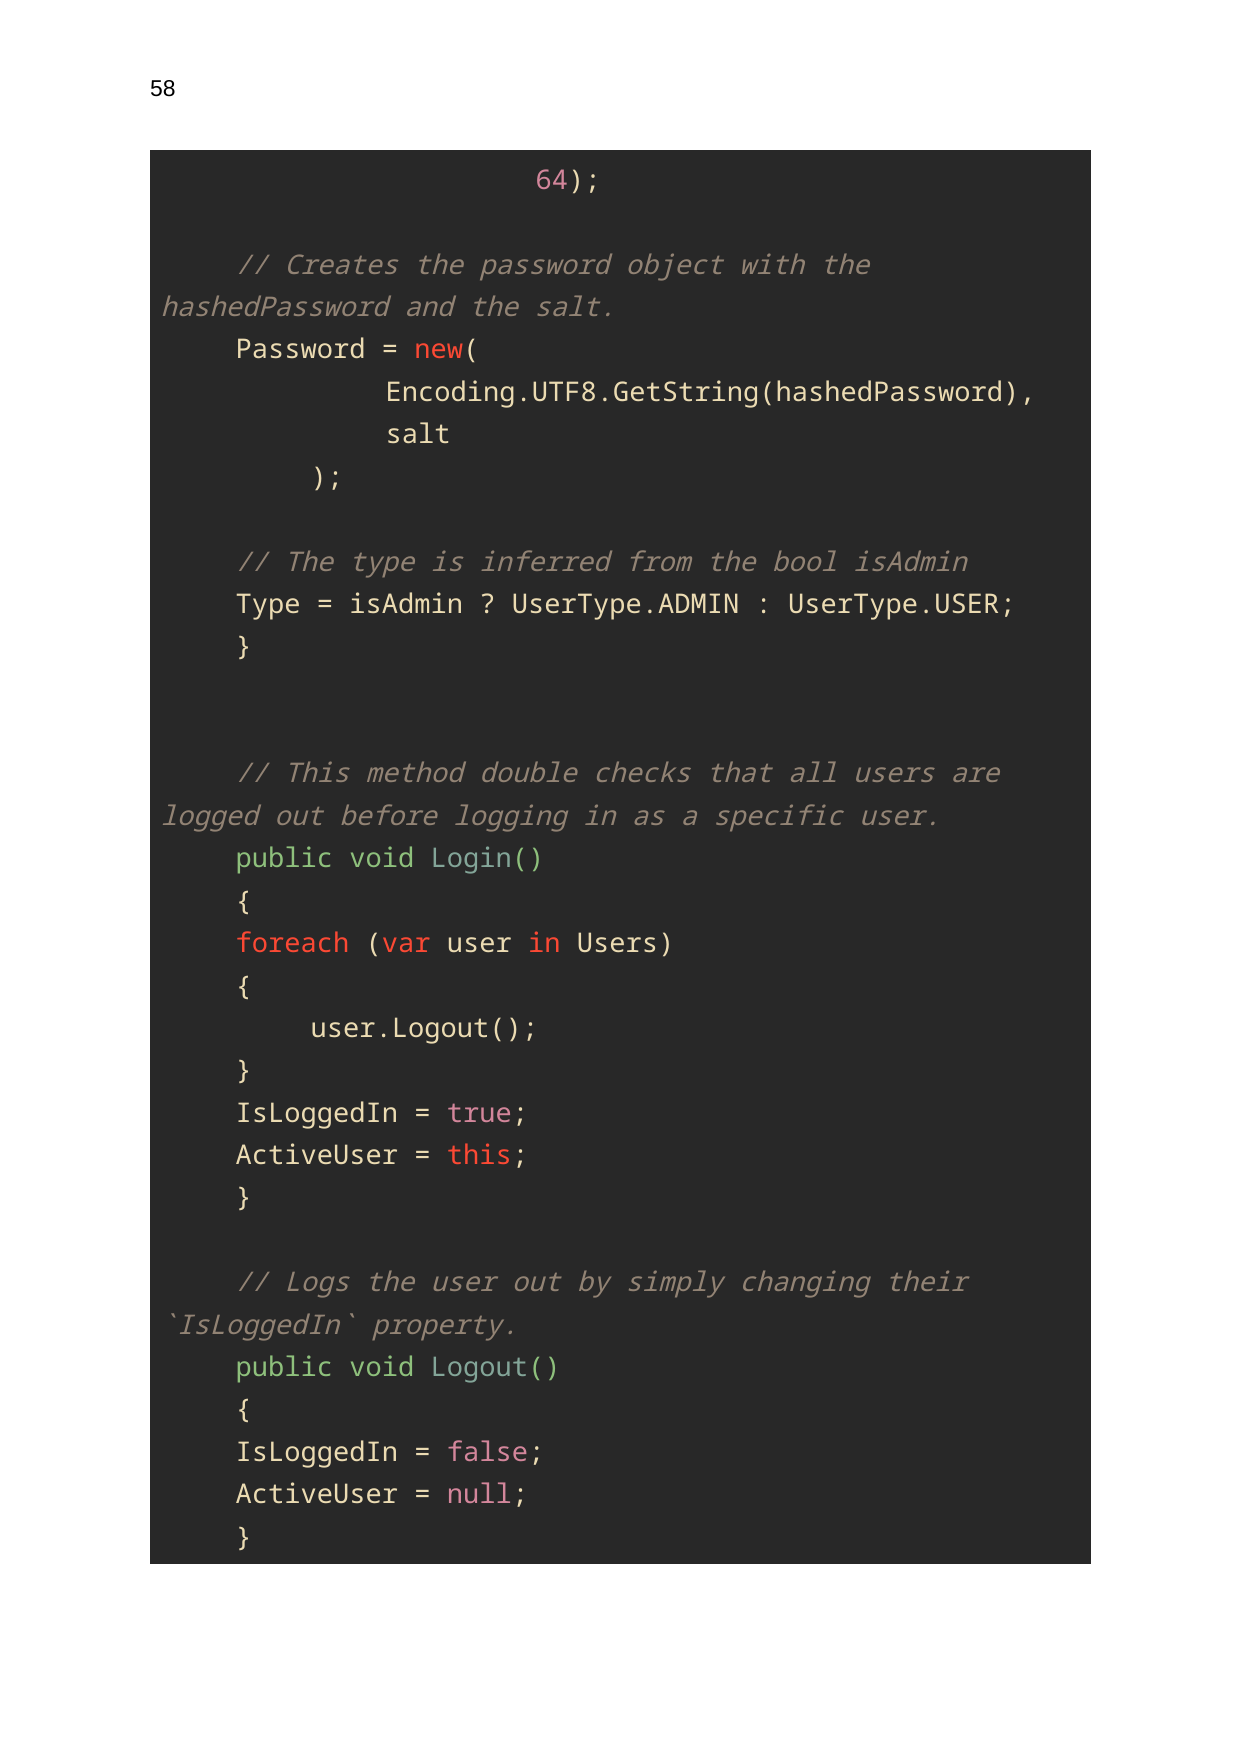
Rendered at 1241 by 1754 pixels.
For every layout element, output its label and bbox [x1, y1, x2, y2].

table_header [150, 150, 1091, 1564]
